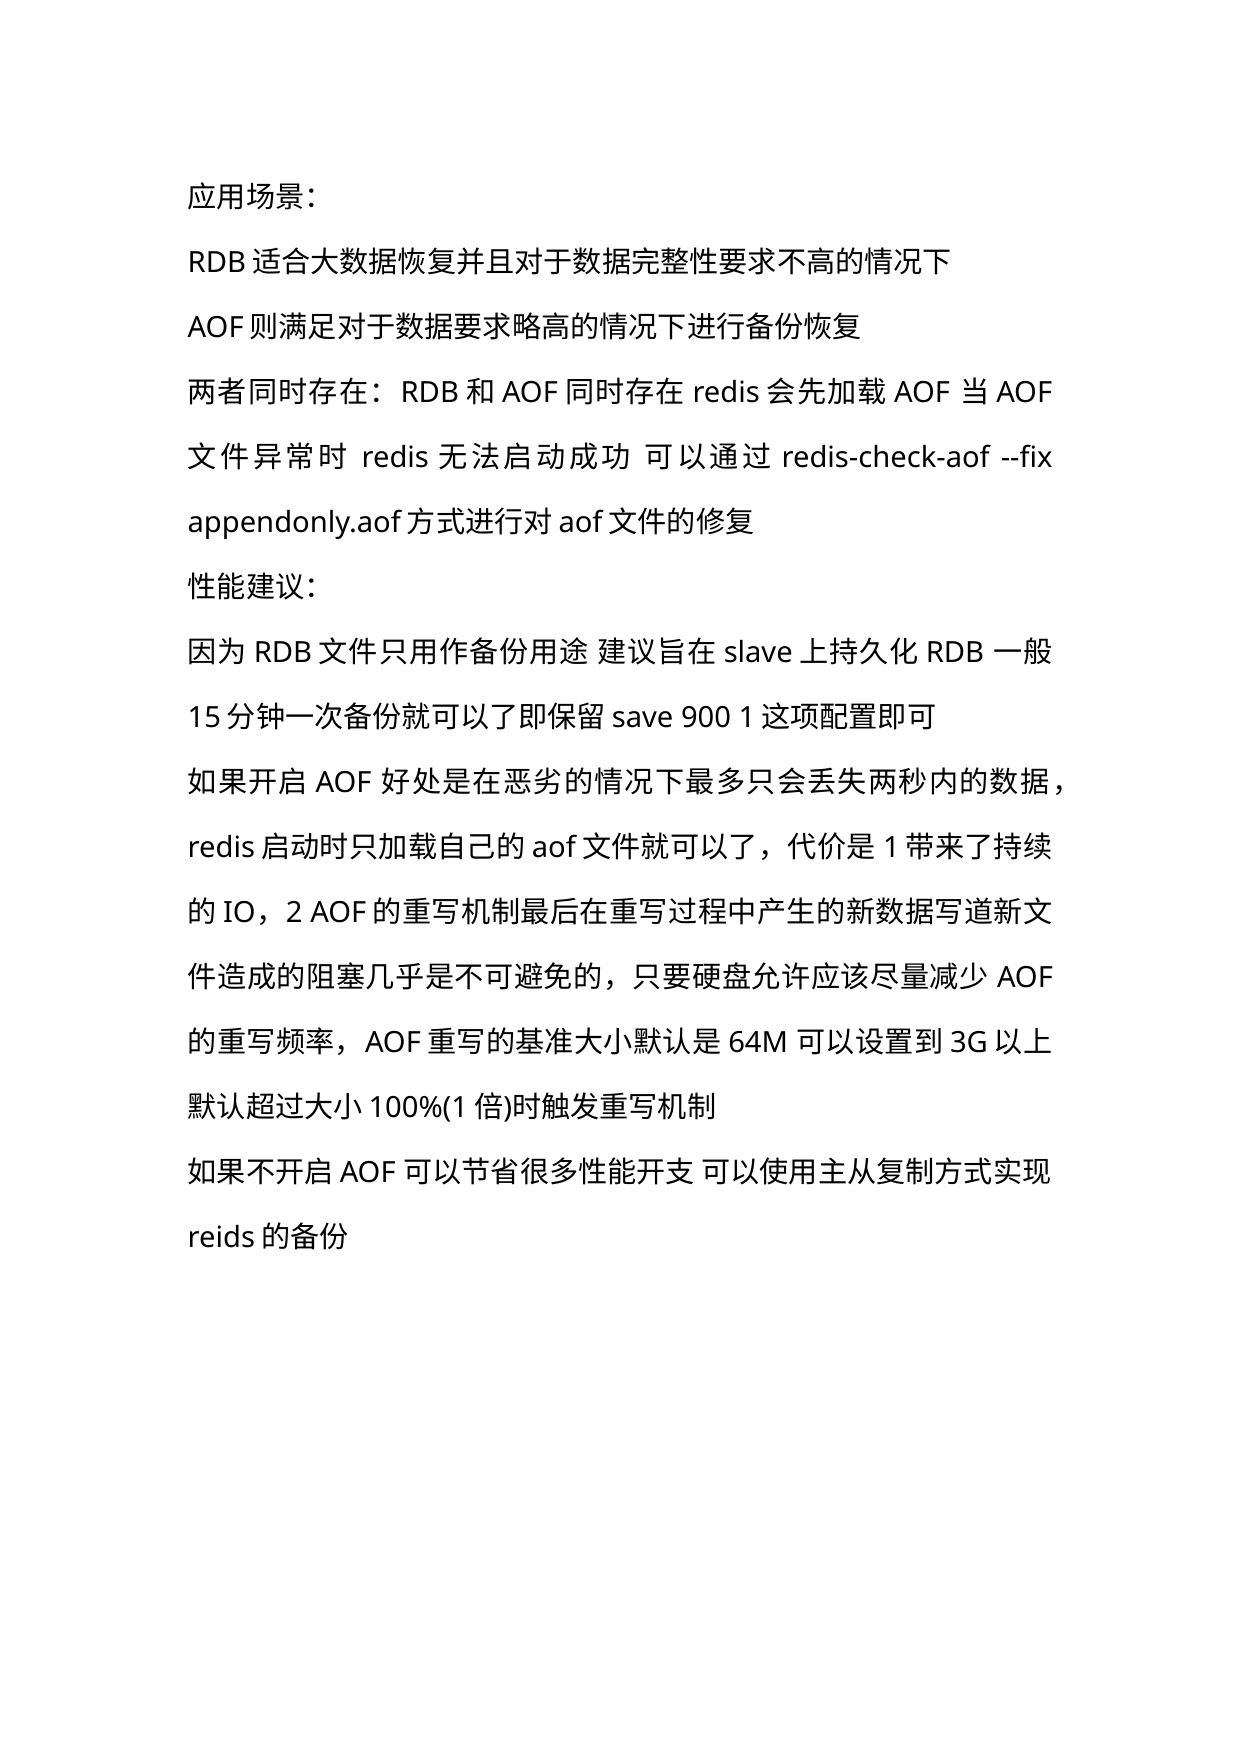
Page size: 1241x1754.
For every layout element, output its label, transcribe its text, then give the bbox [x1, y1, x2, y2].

text AOF则满足对于数据要求略高的情况下进行备份恢复 [187, 292, 1053, 357]
text 如果不开启AOF 可以节省很多性能开支 可以使用主从复制方式实现reids的备份 [187, 1137, 1053, 1267]
text 性能建议： [187, 552, 1053, 617]
text RDB适合大数据恢复并且对于数据完整性要求不高的情况下 [187, 227, 1053, 292]
text 应用场景： [187, 162, 1053, 227]
text 因为RDB文件只用作备份用途 建议旨在slave上持久化RDB 一般15分钟一次备份就可以了即保留save 900 1这项配置即可 [187, 617, 1053, 747]
text 如果开启AOF 好处是在恶劣的情况下最多只会丢失两秒内的数据，redis启动时只加载自己的aof文件就可以了，代价是 1带来了持续的IO，2 AOF的重写机制最后在重写过程中产生的新数据写道新文件造成的阻塞几乎是不可避免的，只要硬盘允许应该尽量减少AOF的重写频率，AOF重写的基准大小默认是64M 可以设置到3G以上 默认超过大小100%(1倍)时触发重写机制 [187, 747, 1053, 1137]
text 两者同时存在：RDB和AOF同时存在redis会先加载AOF 当AOF文件异常时 redis无法启动成功 可以通过redis-check-aof --fix appendonly.aof方式进行对aof文件的修复 [187, 357, 1053, 552]
